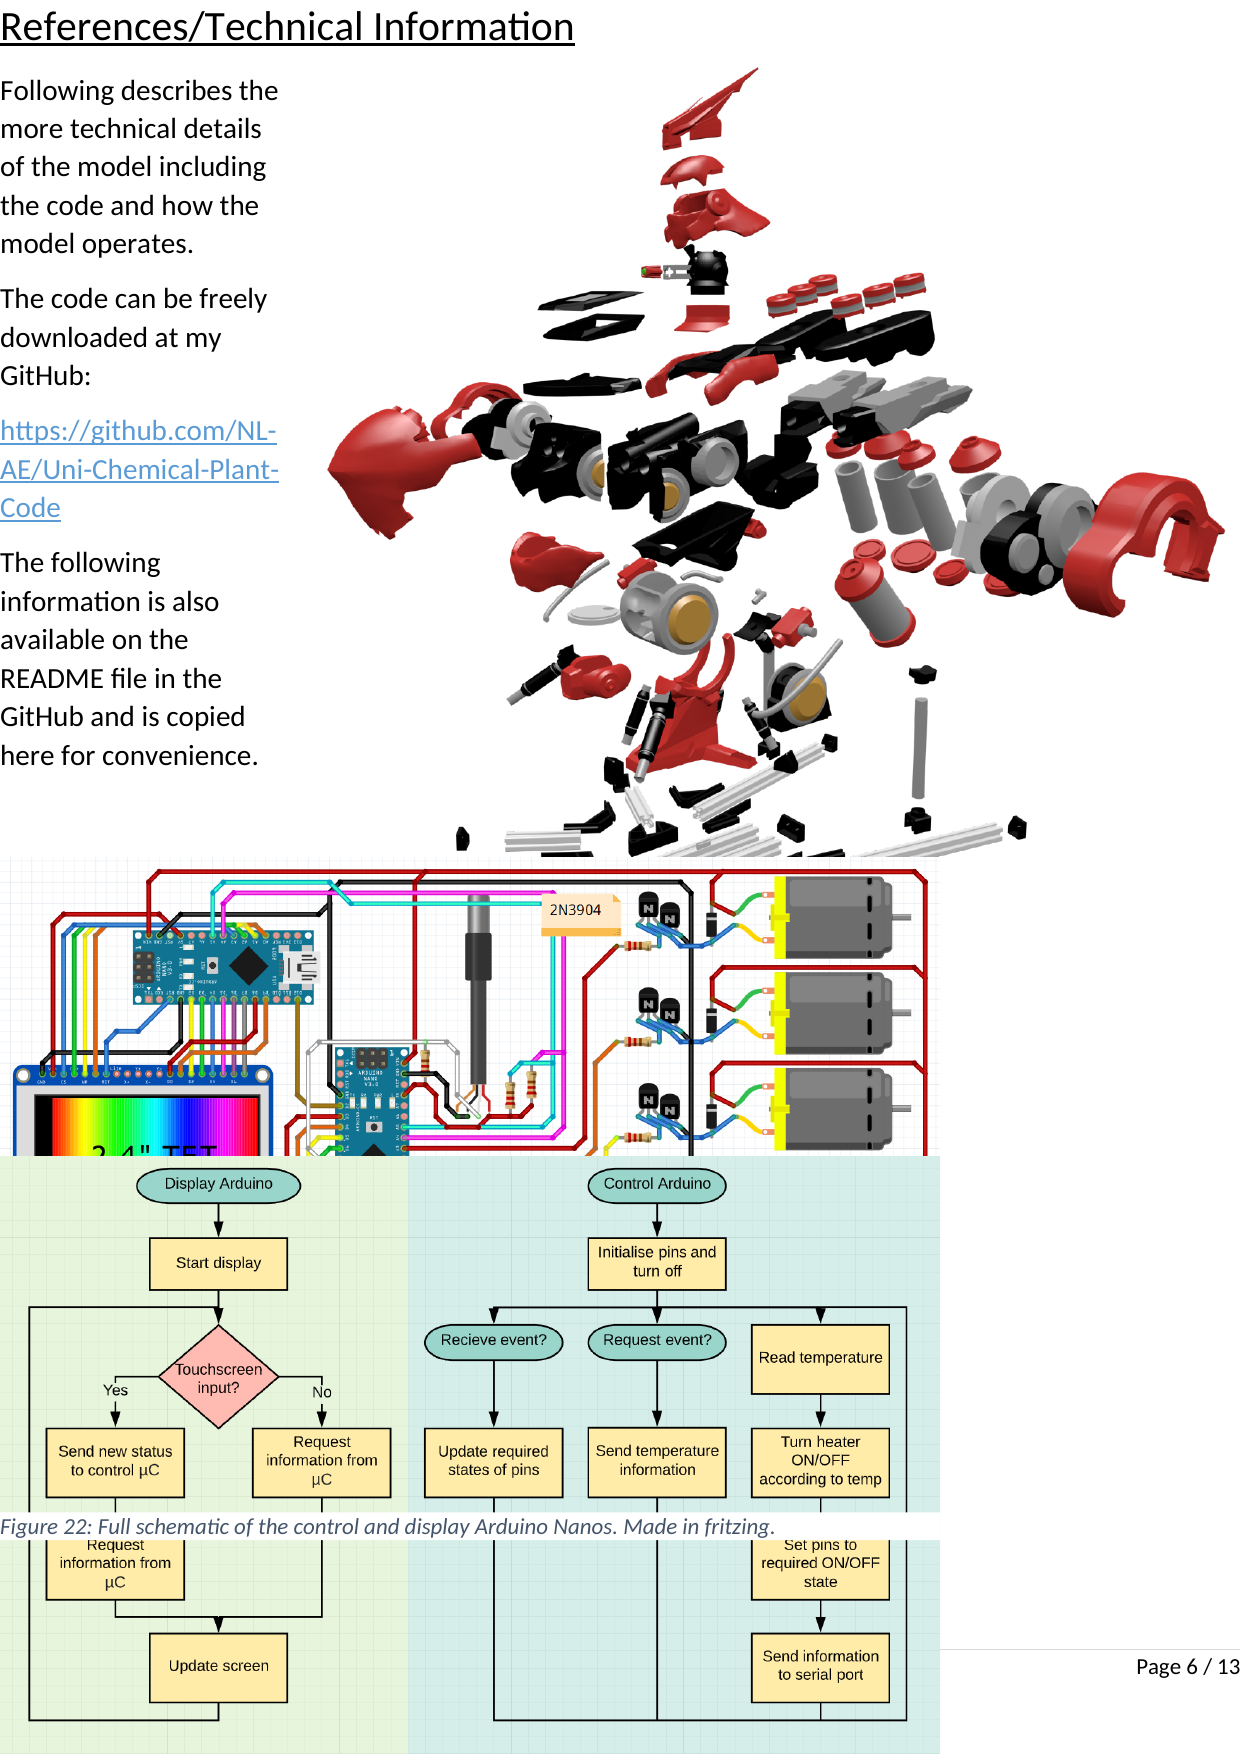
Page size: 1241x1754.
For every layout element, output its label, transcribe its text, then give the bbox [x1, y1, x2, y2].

picture [0, 1541, 941, 1754]
text Following describes the more technical details of the model including the code and how the model operates. [0, 72, 300, 261]
picture [0, 51, 1241, 1512]
text The code can be freely downloaded at my GitHub: [0, 280, 300, 393]
text The following information is also available on the README file in the GitHub and is copied here for convenience. [0, 544, 300, 772]
text https://github.com/NL-AE/Uni-Chemical-Plant-Code [0, 412, 300, 525]
